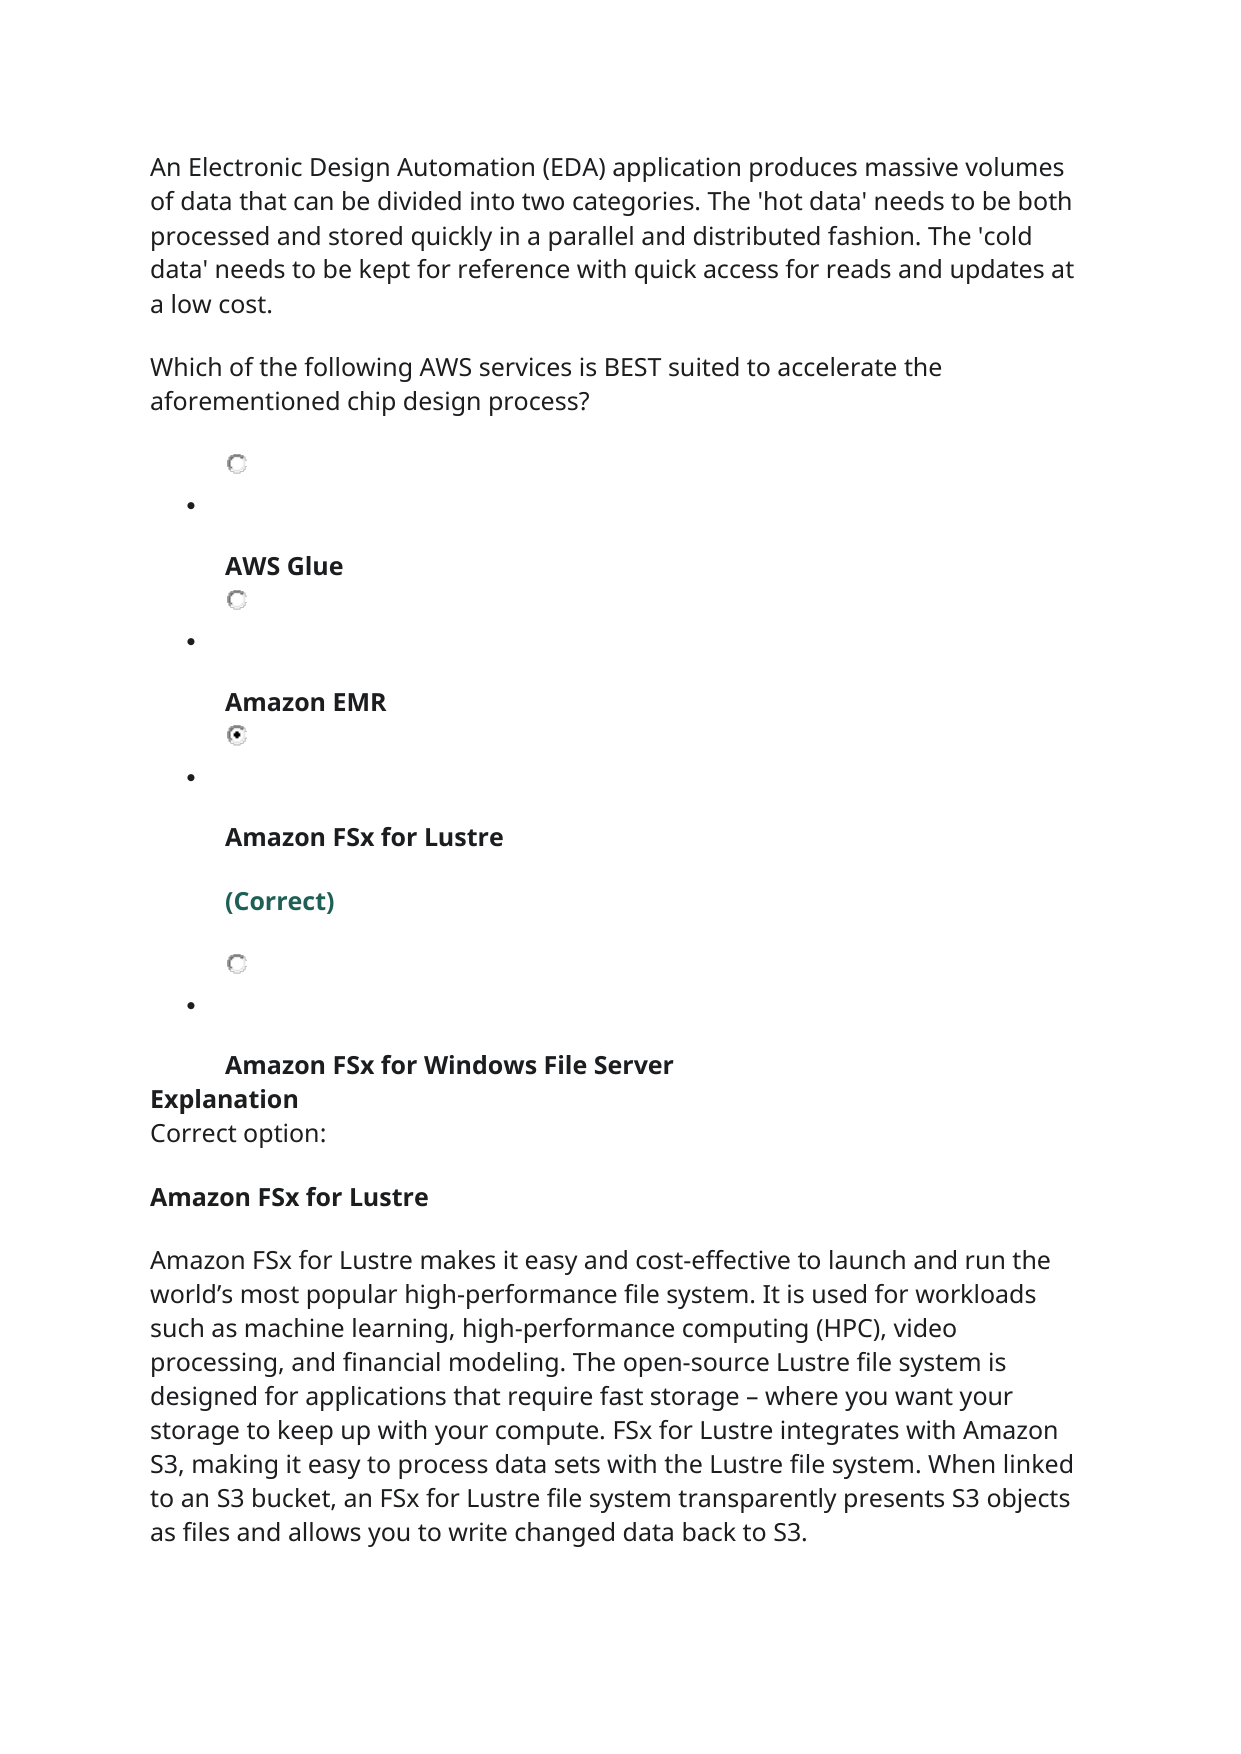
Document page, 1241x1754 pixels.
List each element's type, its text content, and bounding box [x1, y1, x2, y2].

text AWS Glue [225, 548, 1090, 582]
text An Electronic Design Automation (EDA) application produces massive volumes of data that can be divided into two categories. The 'hot data' needs to be both processed and stored quickly in a parallel and distributed fashion. The 'cold data' needs to be kept for reference with quick access for reads and updates at a low cost. [150, 150, 1090, 320]
text Amazon FSx for Lustre makes it easy and cost-effective to launch and run the world’s most popular high-performance file system. It is used for workloads such as machine learning, high-performance computing (HPC), video processing, and financial modeling. The open-source Lustre file system is designed for applications that require fast storage – where you want your storage to keep up with your compute. FSx for Lustre integrates with Amazon S3, making it easy to process data sets with the Lustre file system. When linked to an S3 bucket, an FSx for Lustre file system transparently presents S3 objects as files and allows you to write changed data back to S3. [150, 1243, 1090, 1549]
text Which of the following AWS services is BEST suited to accelerate the aforementioned chip design process? [150, 349, 1090, 418]
text Amazon FSx for Lustre [150, 1179, 1090, 1213]
text Amazon EMR [225, 684, 1090, 718]
text Amazon FSx for Lustre [225, 820, 1090, 854]
text Correct option: [150, 1116, 1090, 1150]
text Amazon FSx for Windows File Server [225, 1048, 1090, 1082]
text (Correct) [225, 883, 1090, 917]
text Explanation [150, 1082, 1090, 1116]
